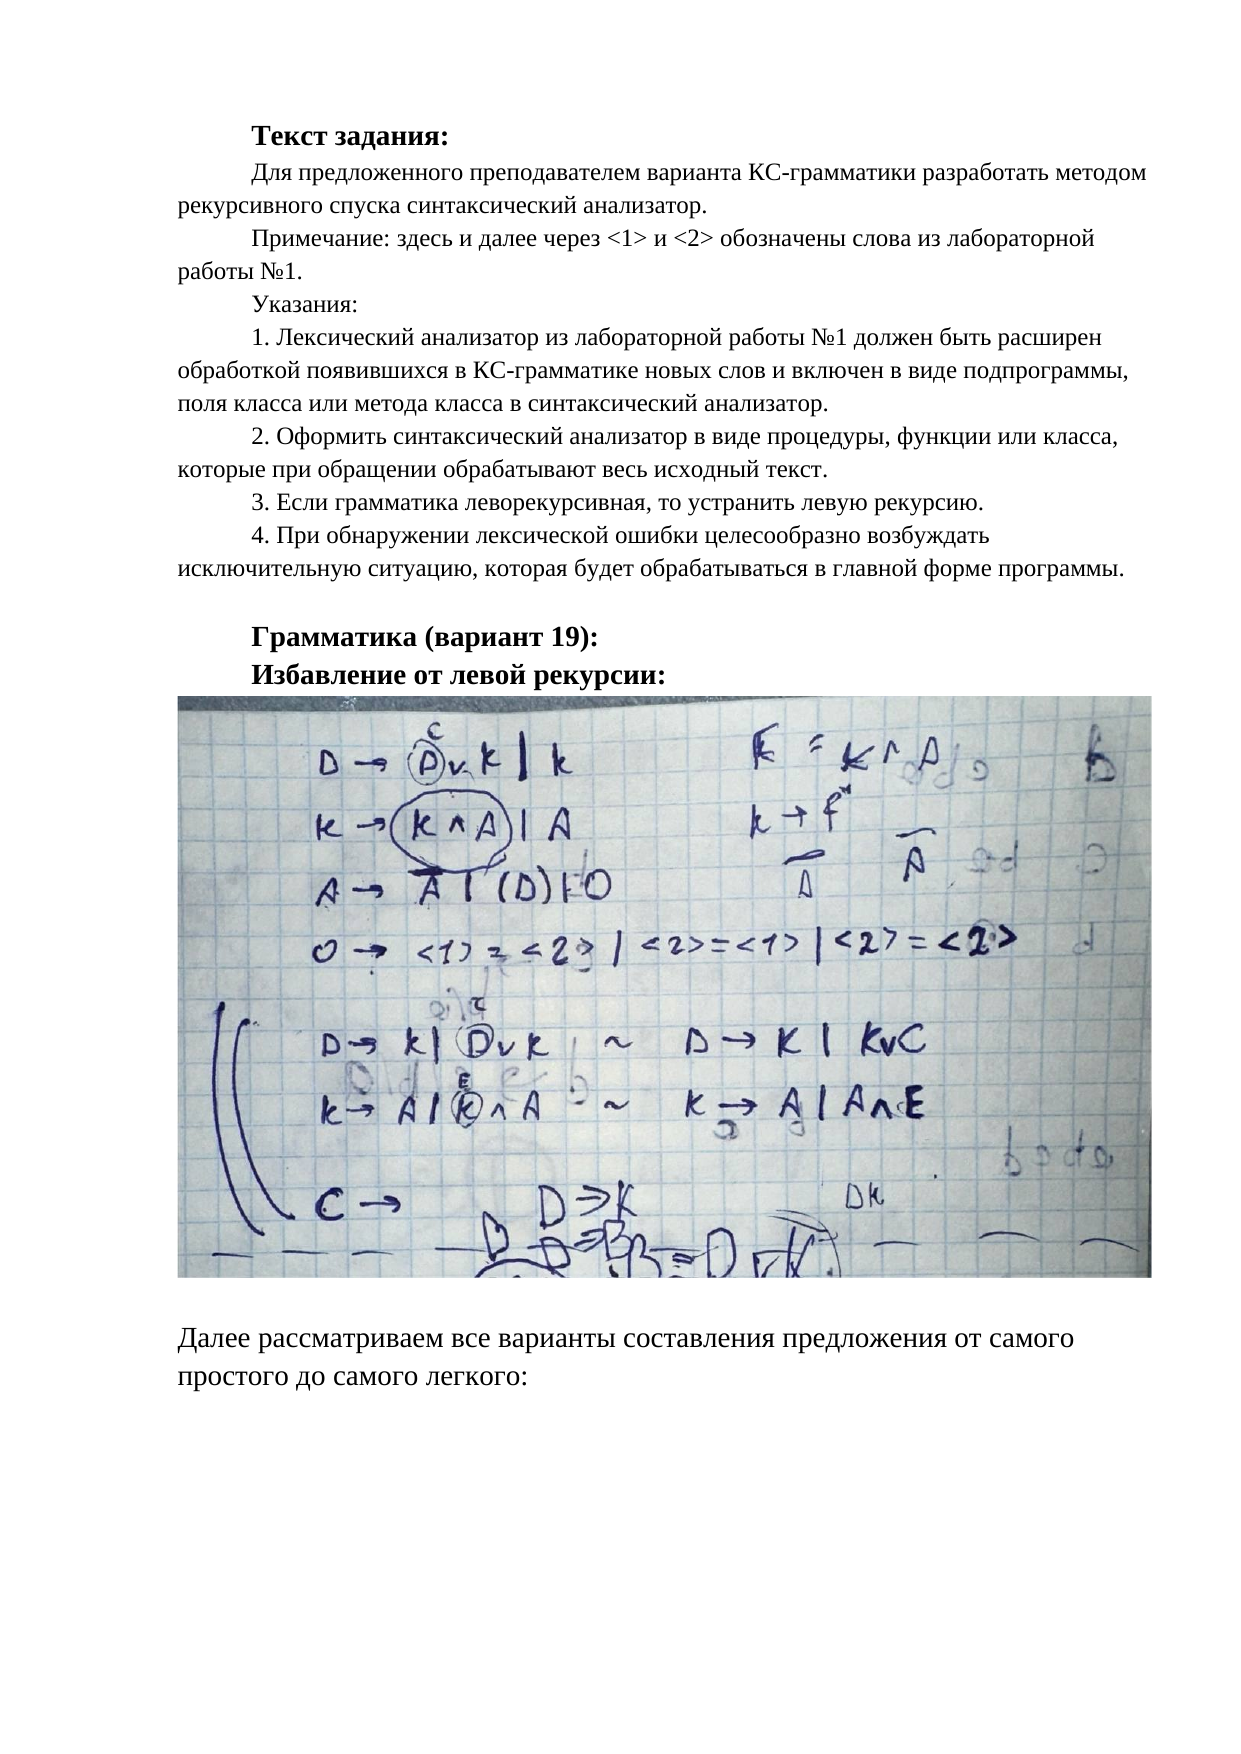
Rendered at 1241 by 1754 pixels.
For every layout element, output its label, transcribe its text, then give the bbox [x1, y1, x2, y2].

text Текст задания: [177, 118, 1152, 152]
text Далее рассматриваем все варианты составления предложения от самого простого до самого легкого: [177, 1320, 1152, 1392]
text Для предложенного преподавателем варианта КС-грамматики разработать методом рекурсивного спуска синтаксический анализатор. [177, 157, 1152, 218]
text Примечание: здесь и далее через <1> и <2> обозначены слова из лабораторной работы №1. [177, 223, 1152, 284]
text Избавление от левой рекурсии: [177, 657, 1152, 691]
picture [177, 696, 1152, 1278]
text 1. Лексический анализатор из лабораторной работы №1 должен быть расширен обработкой появившихся в КС-грамматике новых слов и включен в виде подпрограммы, поля класса или метода класса в синтаксический анализатор. [177, 322, 1152, 417]
text 3. Если грамматика леворекурсивная, то устранить левую рекурсию. [177, 487, 1152, 516]
text Грамматика (вариант 19): [177, 619, 1152, 652]
text 2. Оформить синтаксический анализатор в виде процедуры, функции или класса, которые при обращении обрабатывают весь исходный текст. [177, 421, 1152, 483]
text 4. При обнаружении лексической ошибки целесообразно возбуждать исключительную ситуацию, которая будет обрабатываться в главной форме программы. [177, 520, 1152, 582]
text Указания: [177, 289, 1152, 317]
